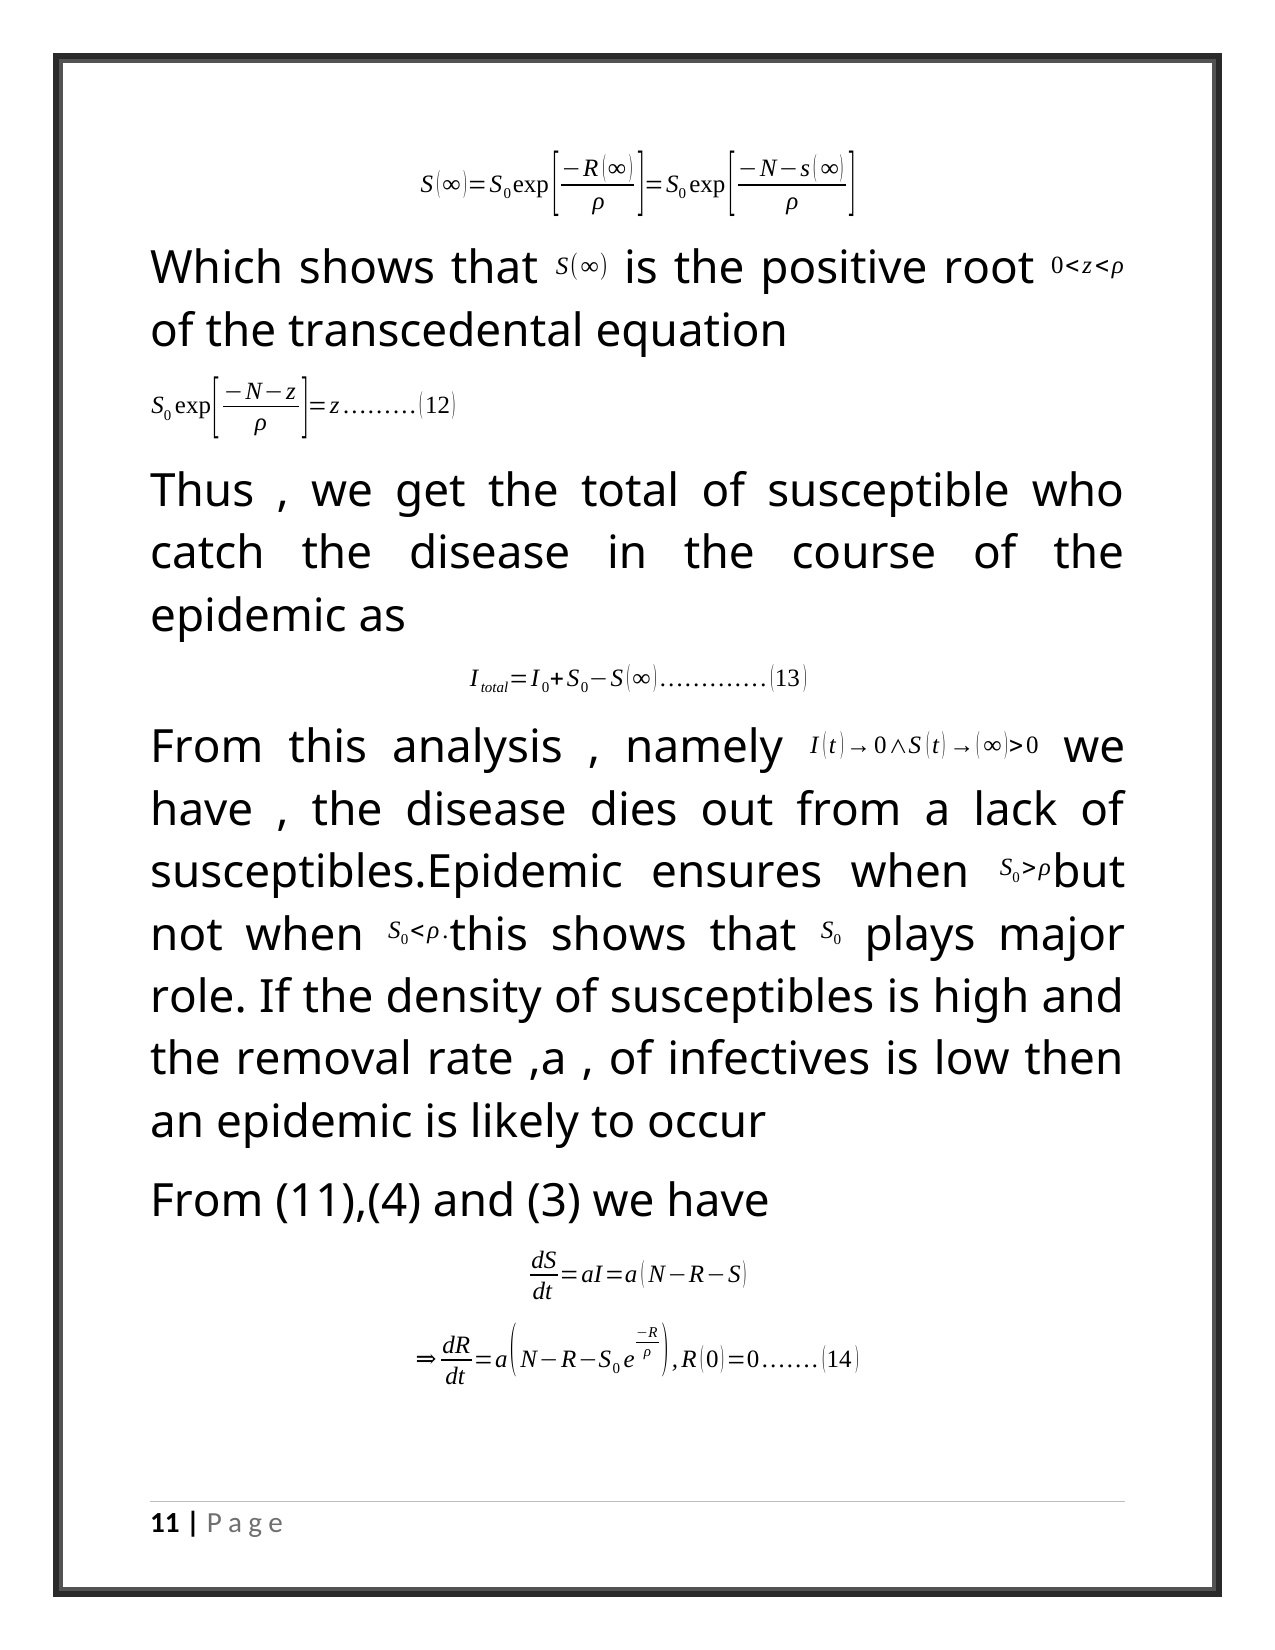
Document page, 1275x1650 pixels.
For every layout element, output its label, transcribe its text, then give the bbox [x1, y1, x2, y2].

text Thus , we get the total of susceptible who catch the disease in the course of the epidemic as [150, 458, 1125, 645]
text From (11),(4) and (3) we have [150, 1167, 1125, 1229]
text Which shows that is the positive root of the transcedental equation [150, 235, 1125, 359]
text From this analysis , namely we have , the disease dies out from a lack of susceptibles.Epidemic ensures when but not when this shows that plays major role. If the density of susceptibles is high and the removal rate ,a , of infectives is low then an epidemic is likely to occur [150, 714, 1125, 1151]
